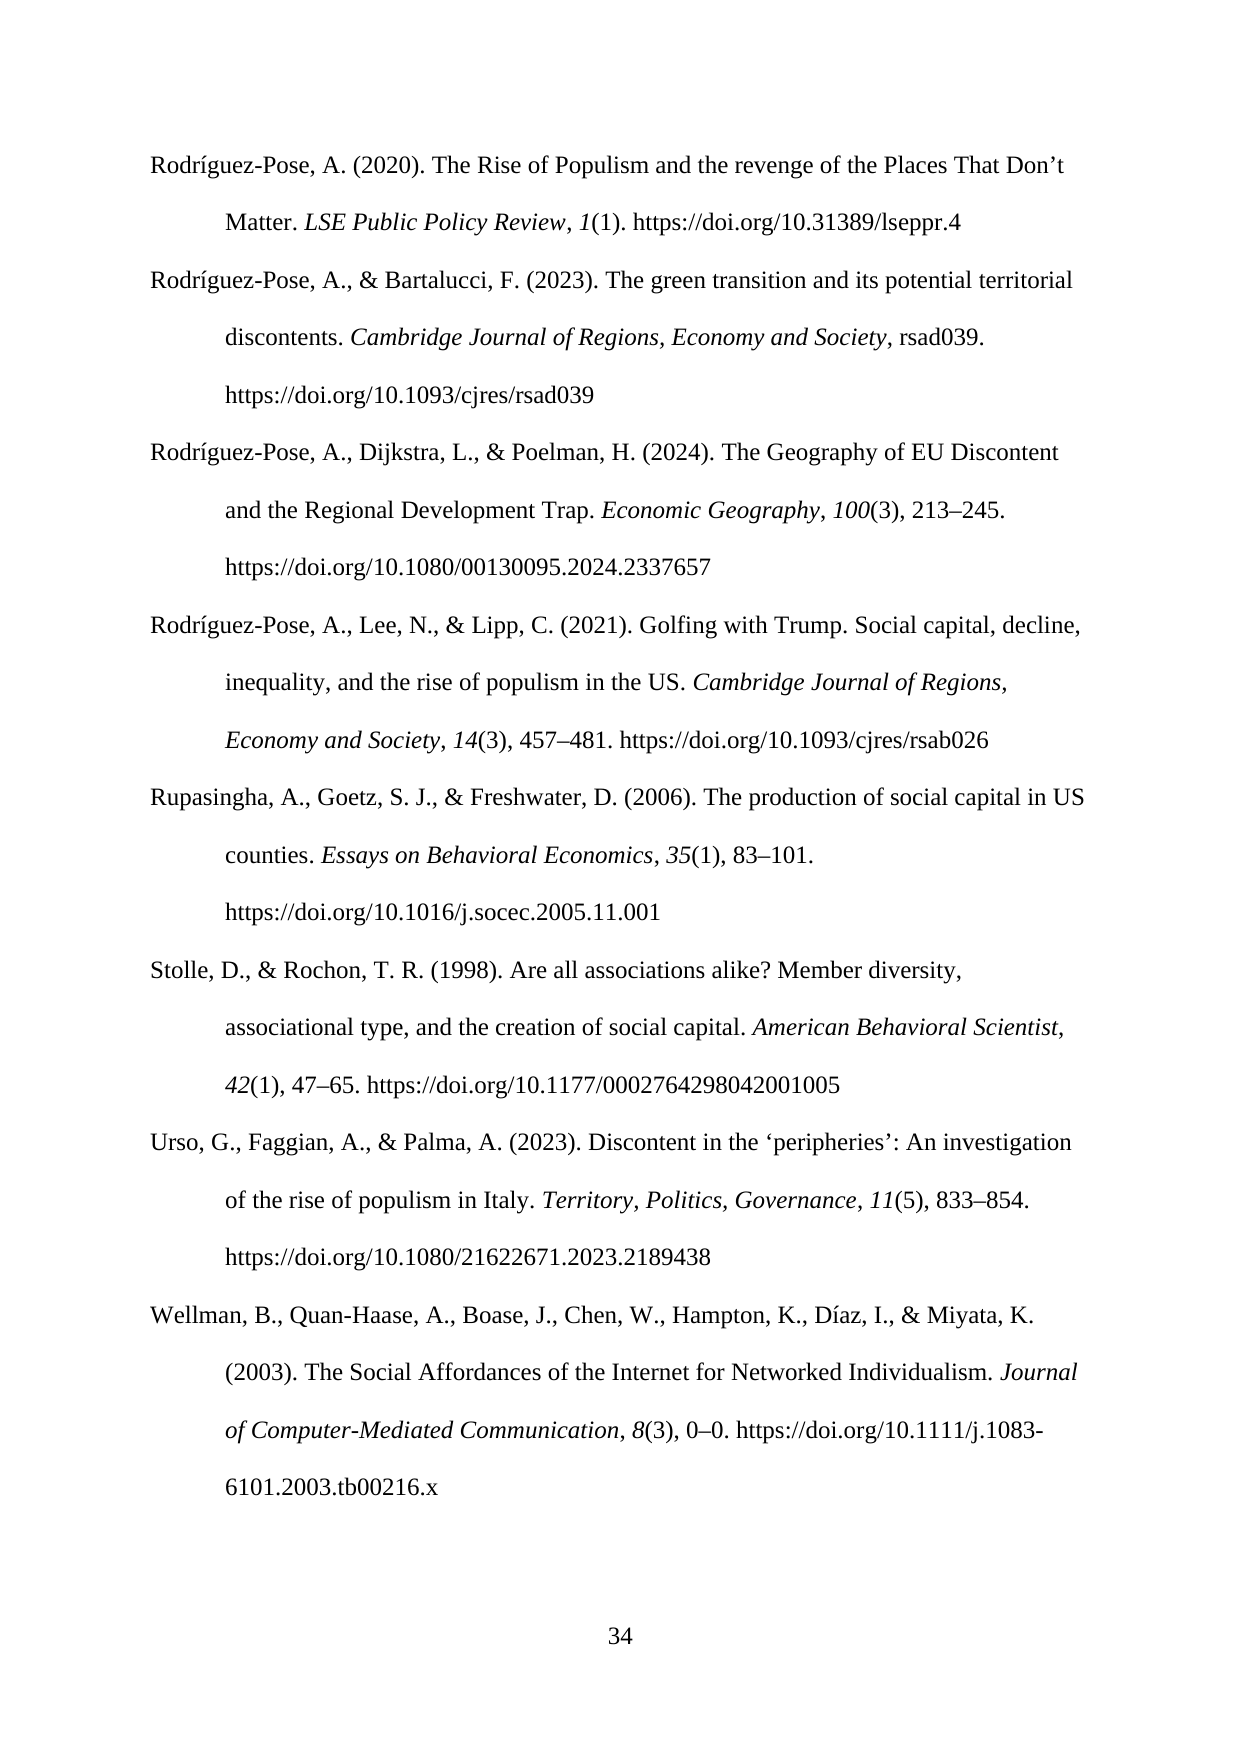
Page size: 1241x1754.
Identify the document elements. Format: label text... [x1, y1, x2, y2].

text Rodríguez-Pose, A. (2020). The Rise of Populism and the revenge of the Places That Don’t Matter. LSE Public Policy Review, 1(1). https://doi.org/10.31389/lseppr.4 [150, 150, 1090, 236]
text Rodríguez-Pose, A., Lee, N., & Lipp, C. (2021). Golfing with Trump. Social capital, decline, inequality, and the rise of populism in the US. Cambridge Journal of Regions, Economy and Society, 14(3), 457–481. https://doi.org/10.1093/cjres/rsab026 [150, 610, 1090, 754]
text Rupasingha, A., Goetz, S. J., & Freshwater, D. (2006). The production of social capital in US counties. Essays on Behavioral Economics, 35(1), 83–101. https://doi.org/10.1016/j.socec.2005.11.001 [150, 782, 1090, 926]
text Rodríguez-Pose, A., & Bartalucci, F. (2023). The green transition and its potential territorial discontents. Cambridge Journal of Regions, Economy and Society, rsad039. https://doi.org/10.1093/cjres/rsad039 [150, 265, 1090, 409]
text Urso, G., Faggian, A., & Palma, A. (2023). Discontent in the ‘peripheries’: An investigation of the rise of populism in Italy. Territory, Politics, Governance, 11(5), 833–854. https://doi.org/10.1080/21622671.2023.2189438 [150, 1127, 1090, 1271]
text Stolle, D., & Rochon, T. R. (1998). Are all associations alike? Member diversity, associational type, and the creation of social capital. American Behavioral Scientist, 42(1), 47–65. https://doi.org/10.1177/0002764298042001005 [150, 955, 1090, 1099]
text Wellman, B., Quan-Haase, A., Boase, J., Chen, W., Hampton, K., Díaz, I., & Miyata, K. (2003). The Social Affordances of the Internet for Networked Individualism. Journal of Computer-Mediated Communication, 8(3), 0–0. https://doi.org/10.1111/j.1083-6101.2003.tb00216.x [150, 1300, 1090, 1501]
text Rodríguez-Pose, A., Dijkstra, L., & Poelman, H. (2024). The Geography of EU Discontent and the Regional Development Trap. Economic Geography, 100(3), 213–245. https://doi.org/10.1080/00130095.2024.2337657 [150, 437, 1090, 581]
